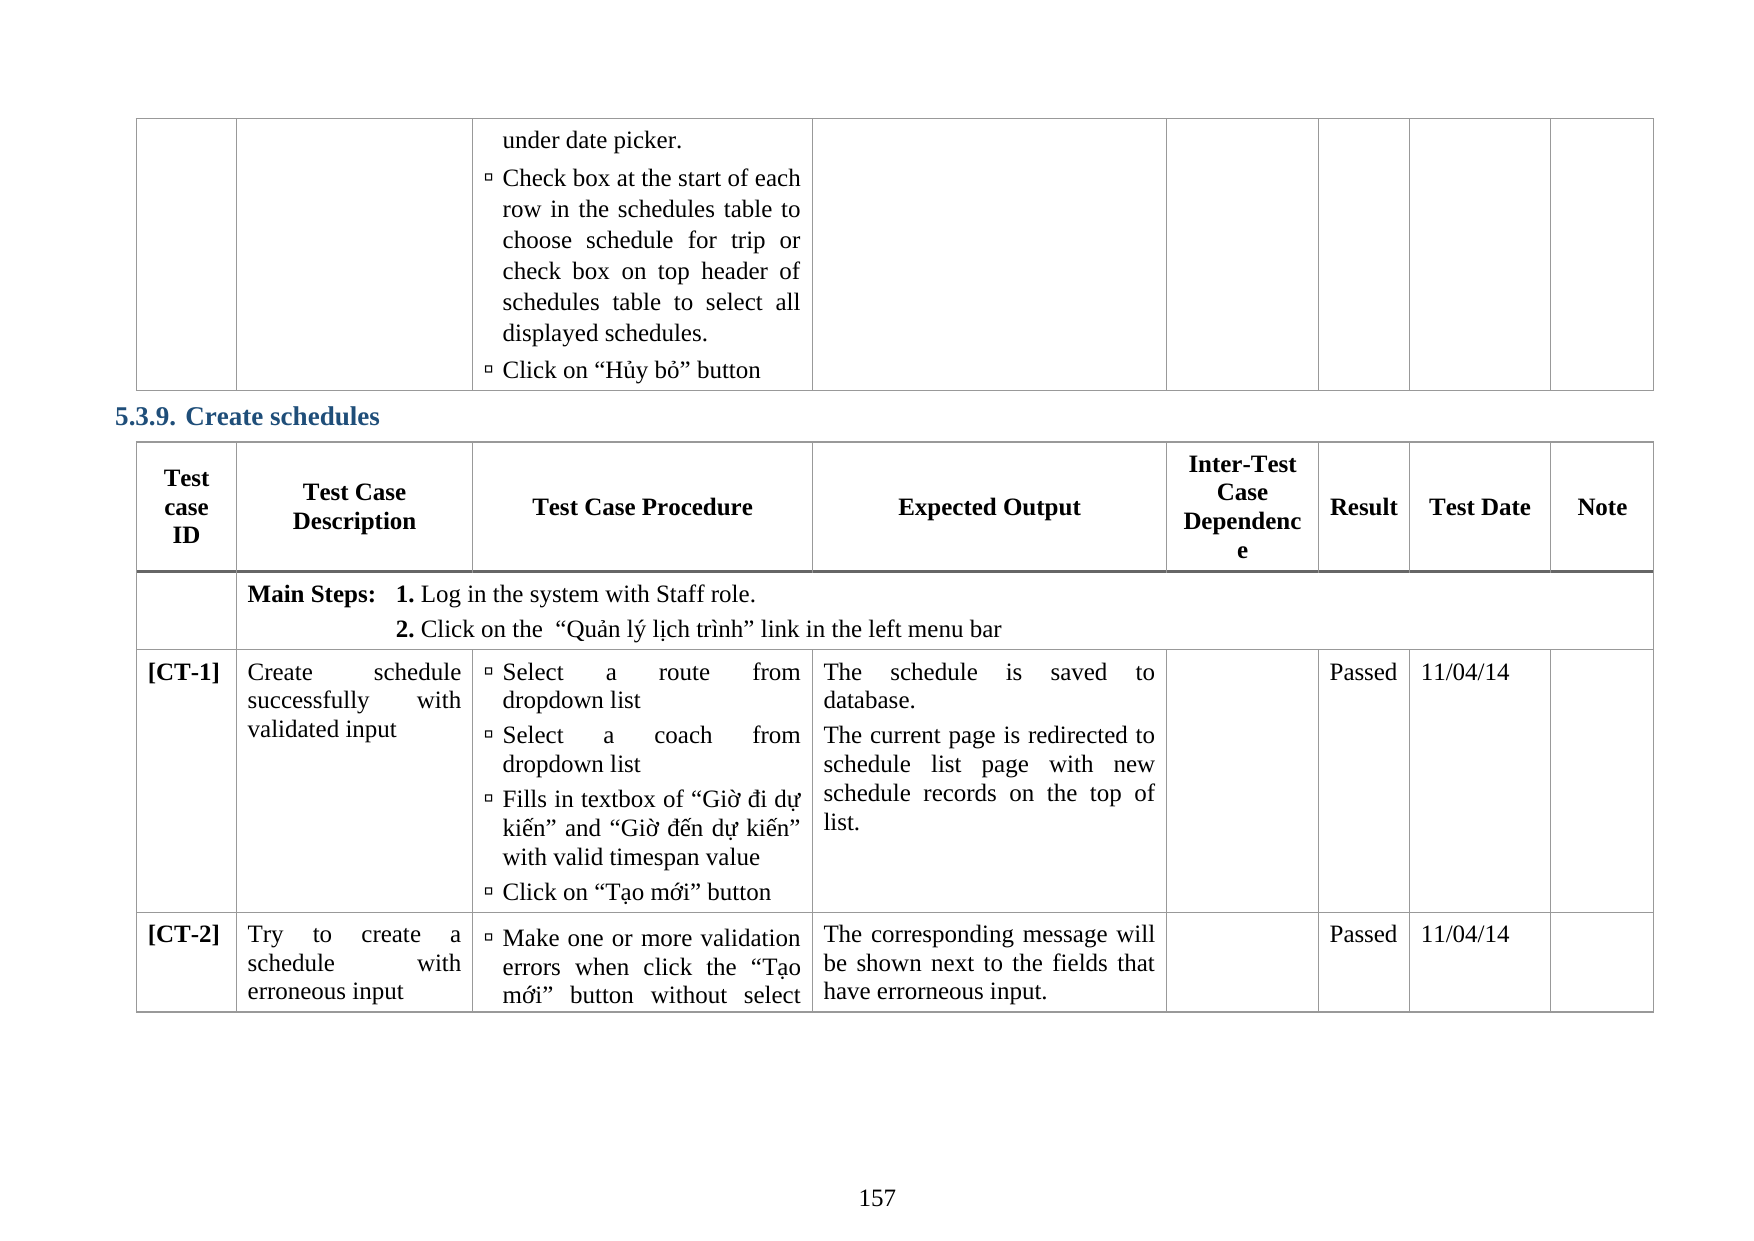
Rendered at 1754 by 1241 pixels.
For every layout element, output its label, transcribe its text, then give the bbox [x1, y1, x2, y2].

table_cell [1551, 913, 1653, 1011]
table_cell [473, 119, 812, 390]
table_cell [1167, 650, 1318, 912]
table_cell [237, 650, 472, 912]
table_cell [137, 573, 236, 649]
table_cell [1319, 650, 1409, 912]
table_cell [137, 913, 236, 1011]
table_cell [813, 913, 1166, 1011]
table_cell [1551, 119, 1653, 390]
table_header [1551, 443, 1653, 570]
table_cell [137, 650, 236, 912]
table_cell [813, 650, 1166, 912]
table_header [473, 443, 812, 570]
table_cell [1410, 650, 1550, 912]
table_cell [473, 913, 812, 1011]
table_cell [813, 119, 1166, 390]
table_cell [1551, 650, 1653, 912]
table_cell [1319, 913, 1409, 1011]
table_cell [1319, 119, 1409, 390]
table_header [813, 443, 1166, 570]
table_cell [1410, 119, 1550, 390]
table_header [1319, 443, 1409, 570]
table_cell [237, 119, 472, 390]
subtitle Create schedules [176, 399, 1606, 431]
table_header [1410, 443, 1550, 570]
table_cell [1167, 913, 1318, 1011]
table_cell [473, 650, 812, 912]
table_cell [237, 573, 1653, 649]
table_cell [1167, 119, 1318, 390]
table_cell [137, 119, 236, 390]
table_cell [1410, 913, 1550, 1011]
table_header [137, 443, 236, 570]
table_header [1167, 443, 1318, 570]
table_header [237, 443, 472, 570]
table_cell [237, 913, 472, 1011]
